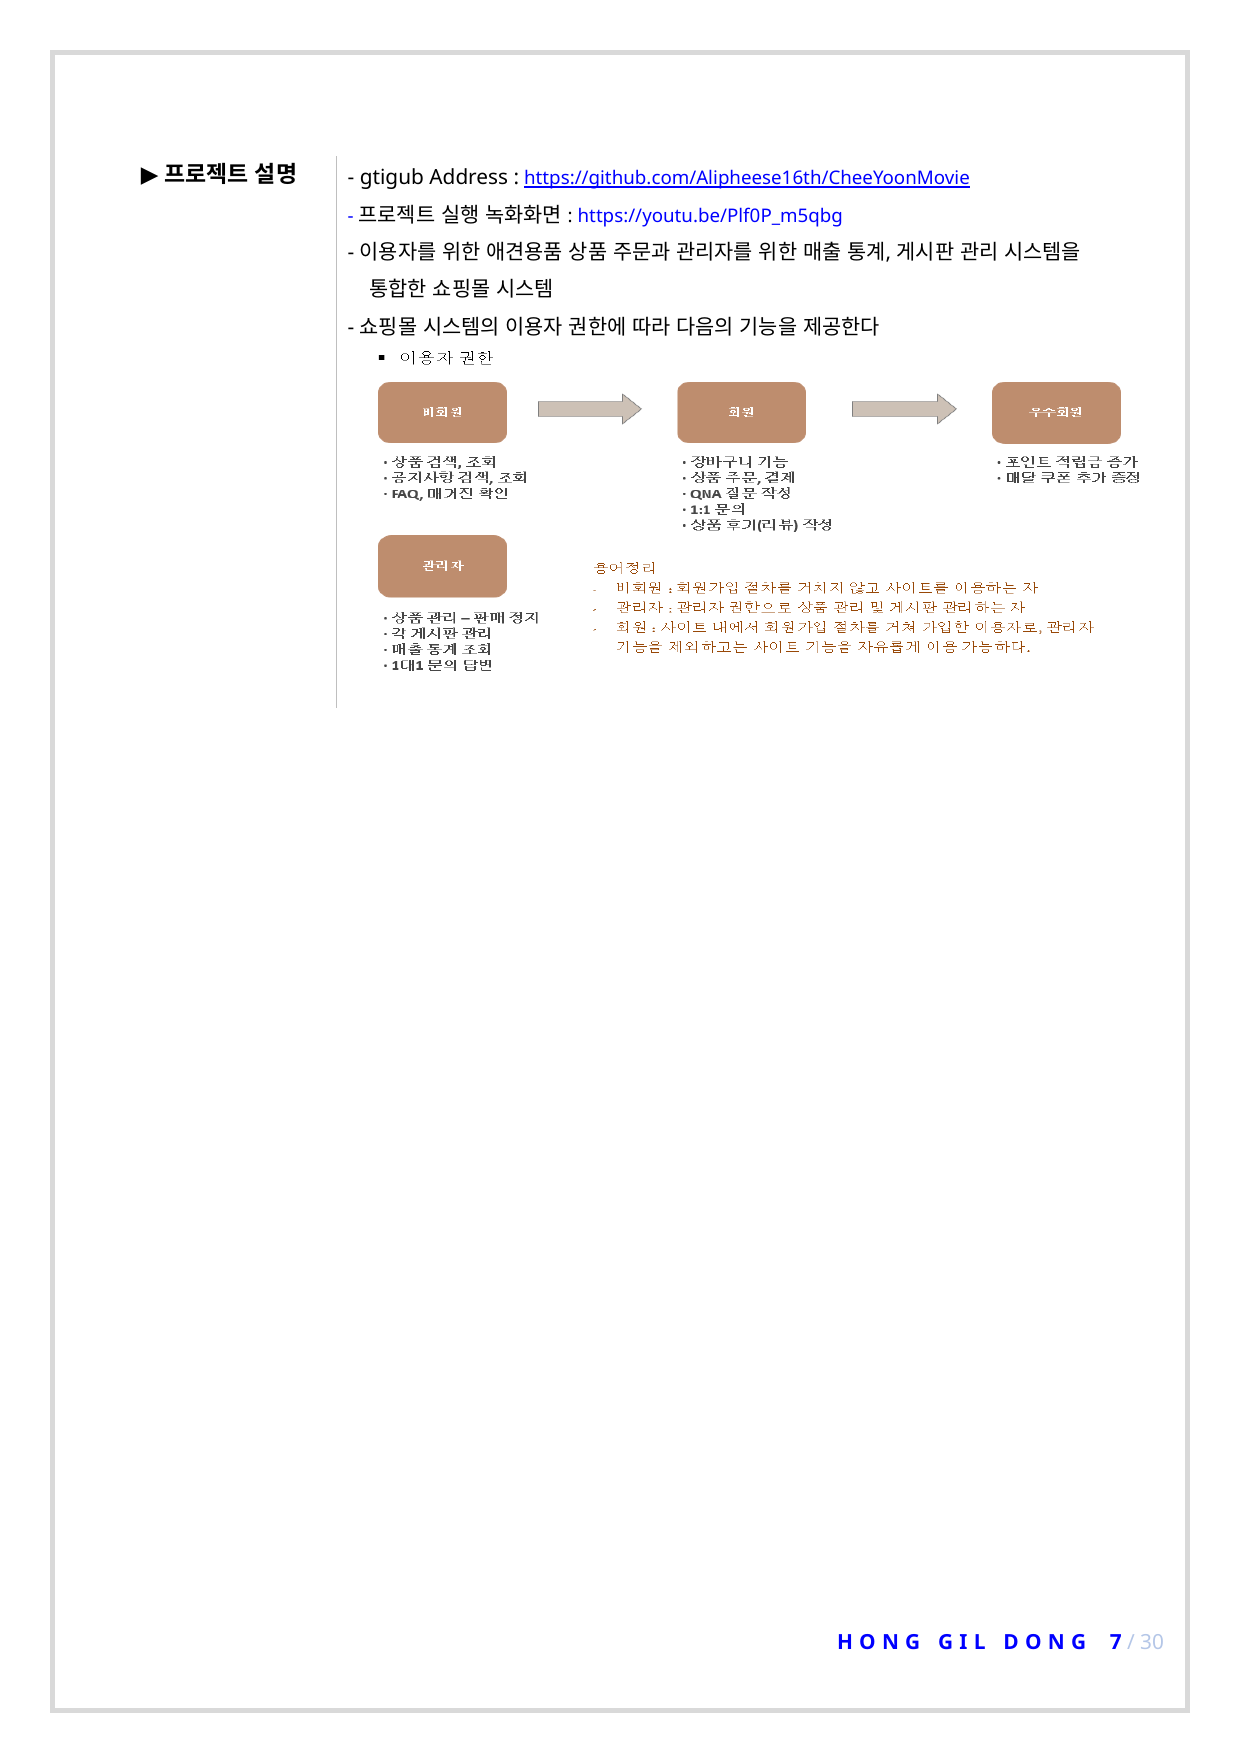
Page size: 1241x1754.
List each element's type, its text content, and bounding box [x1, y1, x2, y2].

picture [369, 346, 1154, 679]
table_header ▶ 프로젝트 설명 [129, 156, 336, 707]
table_header - gtigub Address : https://github.com/Alipheese16th/CheeYoonMovie - 프로젝트 실행 녹화화면 : https://youtu.be/Plf0P_m5qbg - 이용자를 위한 애견용품 상품 주문과 관리자를 위한 매출 통계, 게시판 관리 시스템을 통합한 쇼핑몰 시스템 - 쇼핑몰 시스템의 이용자 권한에 따라 다음의 기능을 제공한다 [337, 156, 1144, 707]
